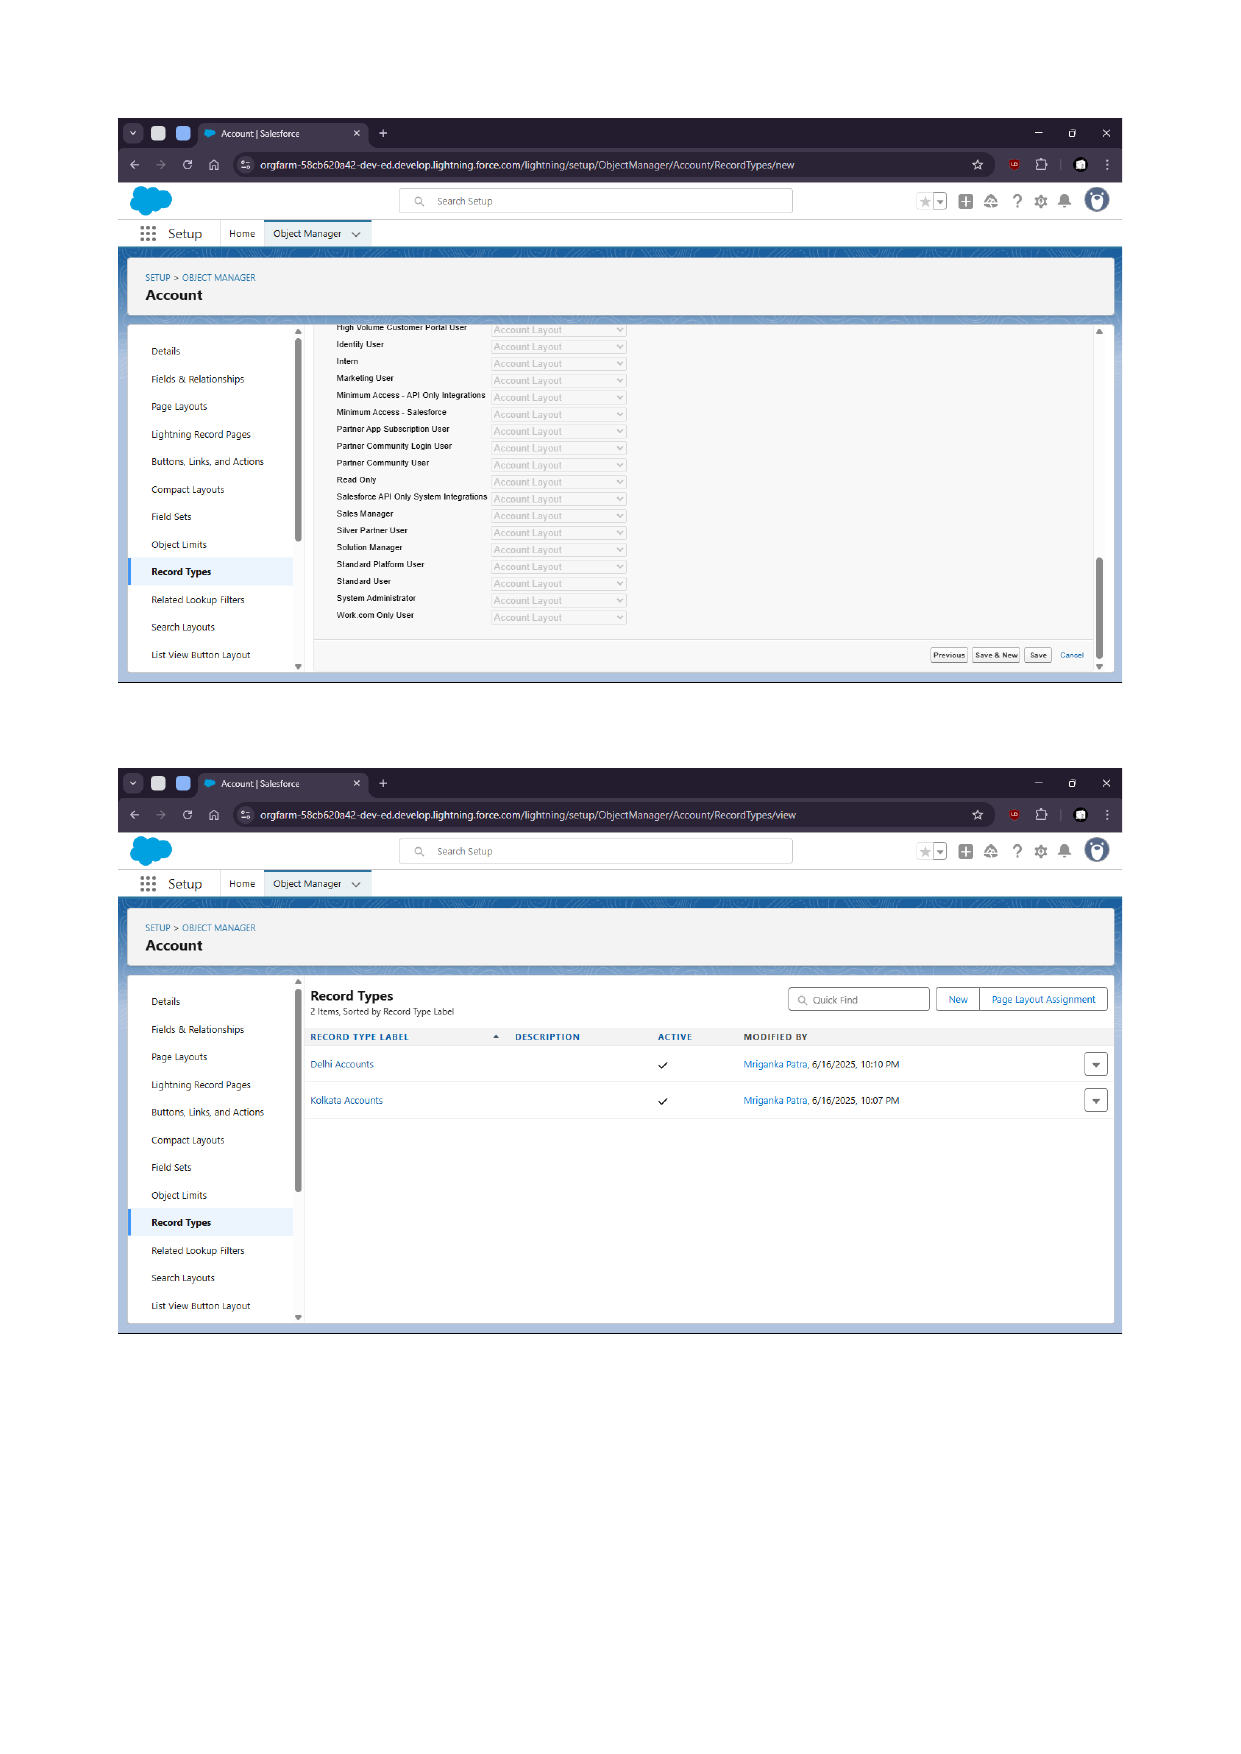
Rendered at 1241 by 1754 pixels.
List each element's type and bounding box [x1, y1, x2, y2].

picture [118, 118, 1123, 683]
picture [118, 768, 1123, 1334]
